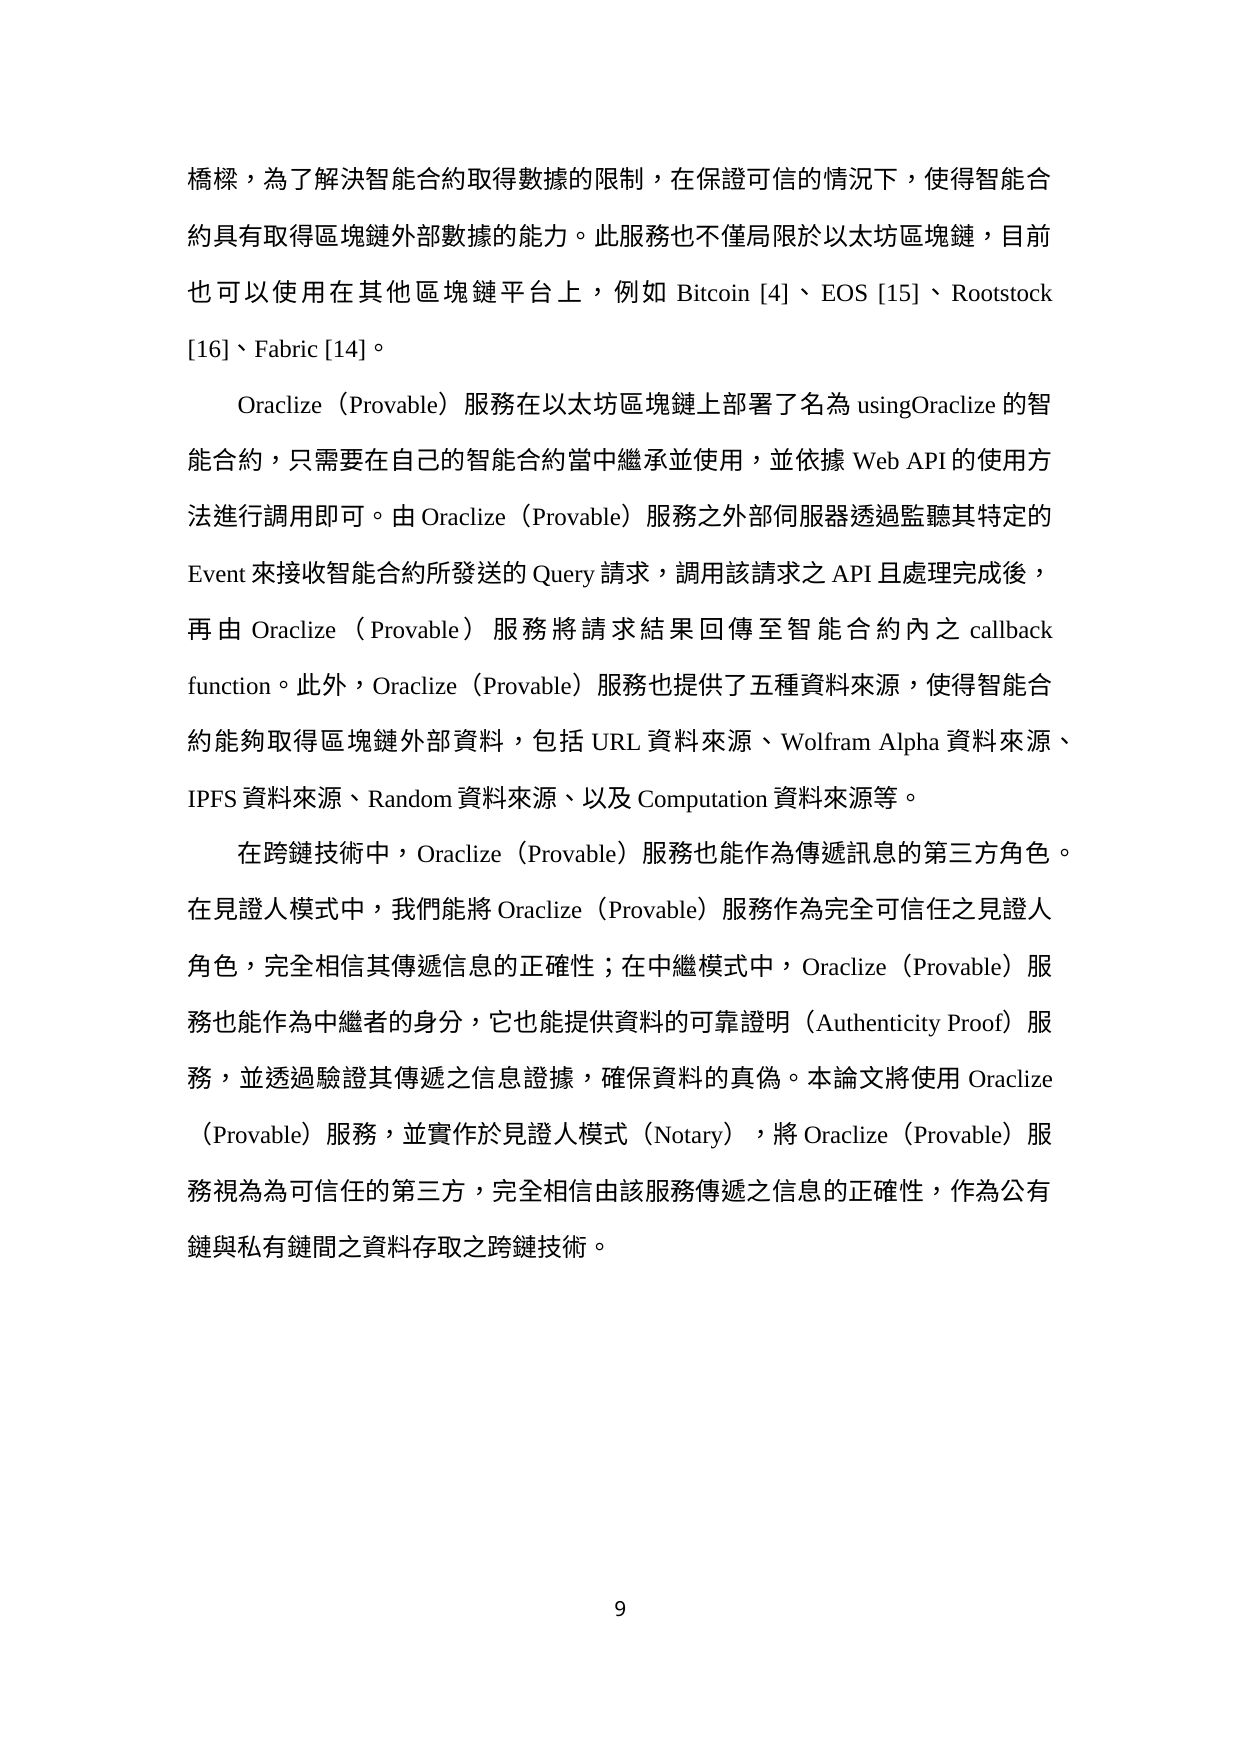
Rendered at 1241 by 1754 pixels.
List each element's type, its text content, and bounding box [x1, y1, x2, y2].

text Oraclize（Provable）服務在以太坊區塊鏈上部署了名為usingOraclize的智能合約，只需要在自己的智能合約當中繼承並使用，並依據Web API的使用方法進行調用即可。由Oraclize（Provable）服務之外部伺服器透過監聽其特定的Event來接收智能合約所發送的Query請求，調用該請求之API且處理完成後，再由Oraclize（Provable）服務將請求結果回傳至智能合約內之callback function。此外，Oraclize（Provable）服務也提供了五種資料來源，使得智能合約能夠取得區塊鏈外部資料，包括URL資料來源、Wolfram Alpha資料來源、IPFS資料來源、Random資料來源、以及Computation資料來源等。 [187, 384, 1053, 815]
text 在跨鏈技術中，Oraclize（Provable）服務也能作為傳遞訊息的第三方角色。在見證人模式中，我們能將Oraclize（Provable）服務作為完全可信任之見證人角色，完全相信其傳遞信息的正確性；在中繼模式中，Oraclize（Provable）服務也能作為中繼者的身分，它也能提供資料的可靠證明（Authenticity Proof）服務，並透過驗證其傳遞之信息證據，確保資料的真偽。本論文將使用Oraclize （Provable）服務，並實作於見證人模式（Notary），將Oraclize（Provable）服務視為為可信任的第三方，完全相信由該服務傳遞之信息的正確性，作為公有鏈與私有鏈間之資料存取之跨鏈技術。 [187, 833, 1053, 1264]
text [187, 159, 1053, 366]
